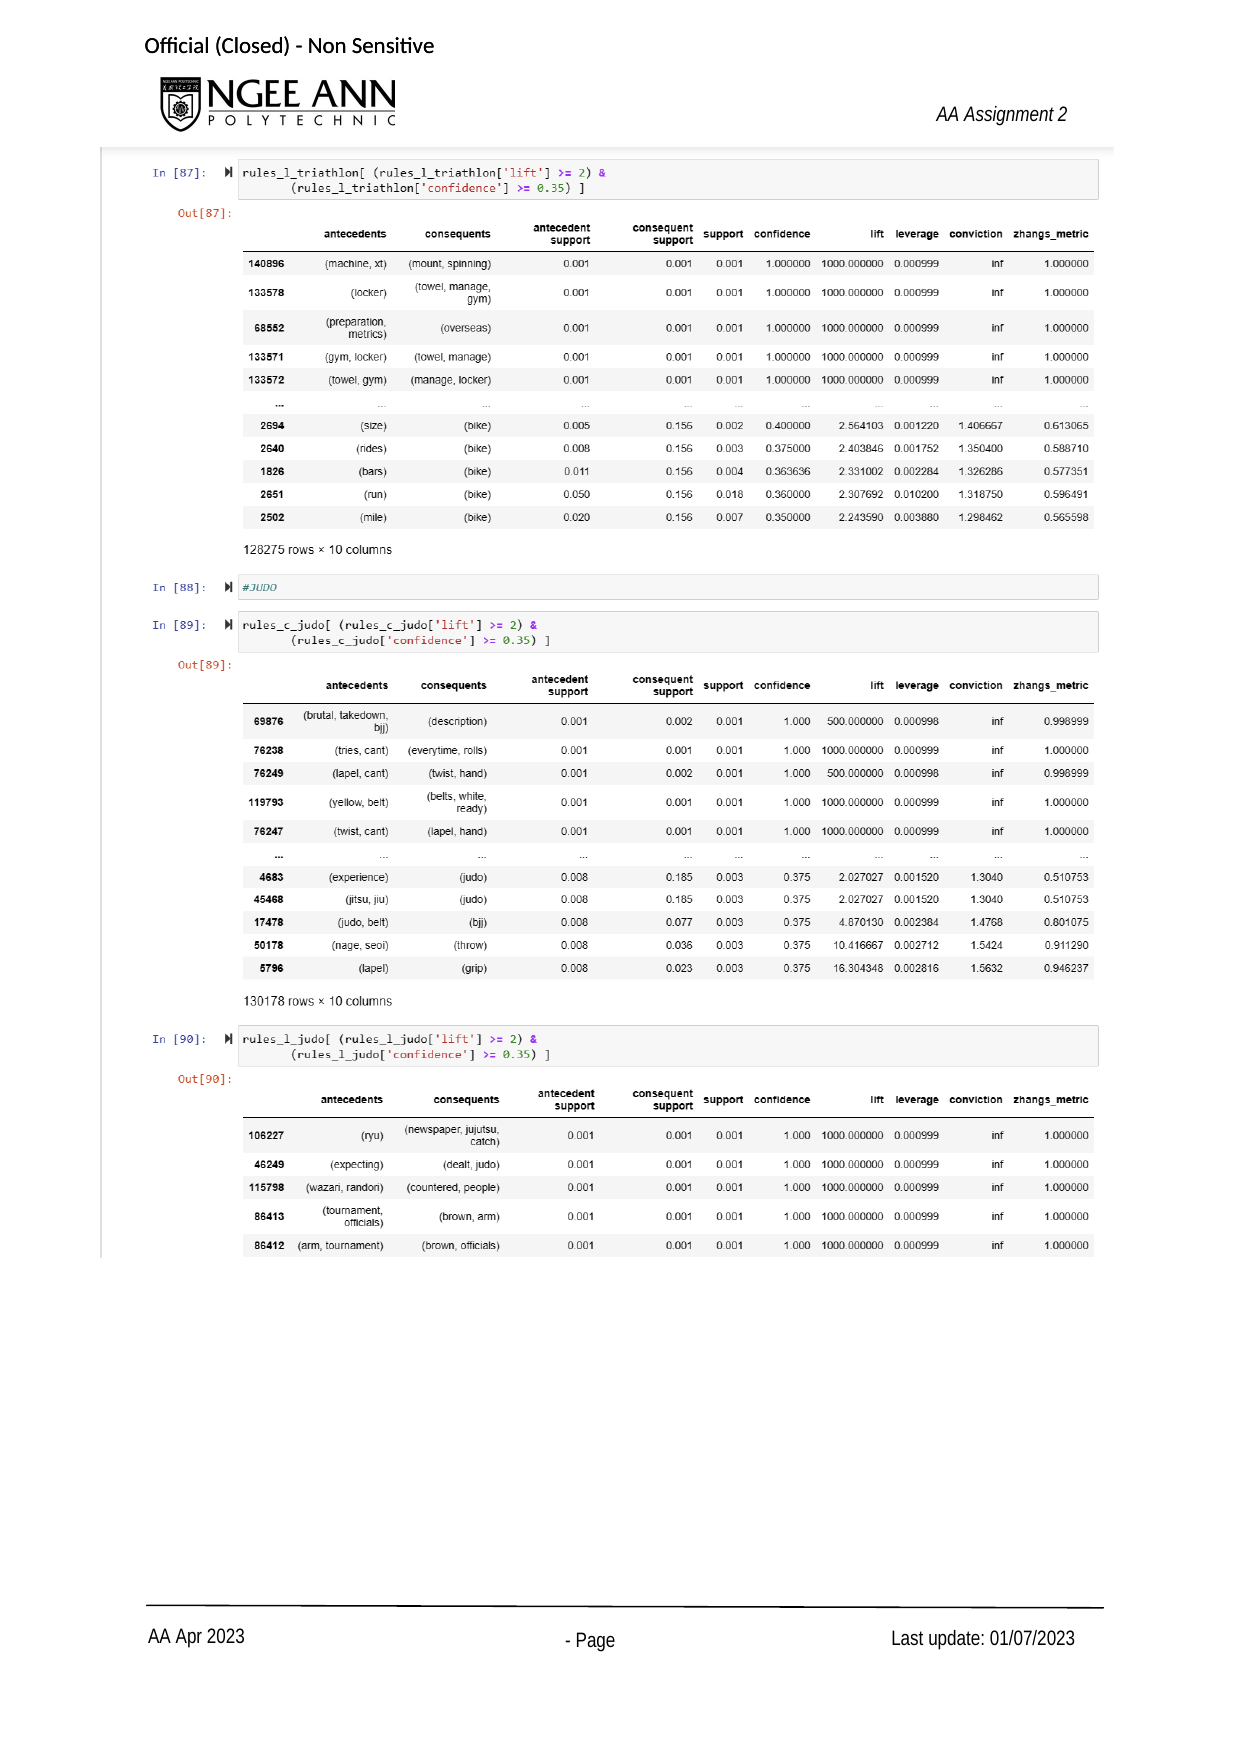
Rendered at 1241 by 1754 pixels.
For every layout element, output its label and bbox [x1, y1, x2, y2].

picture [160, 77, 395, 132]
picture [100, 147, 1114, 1258]
